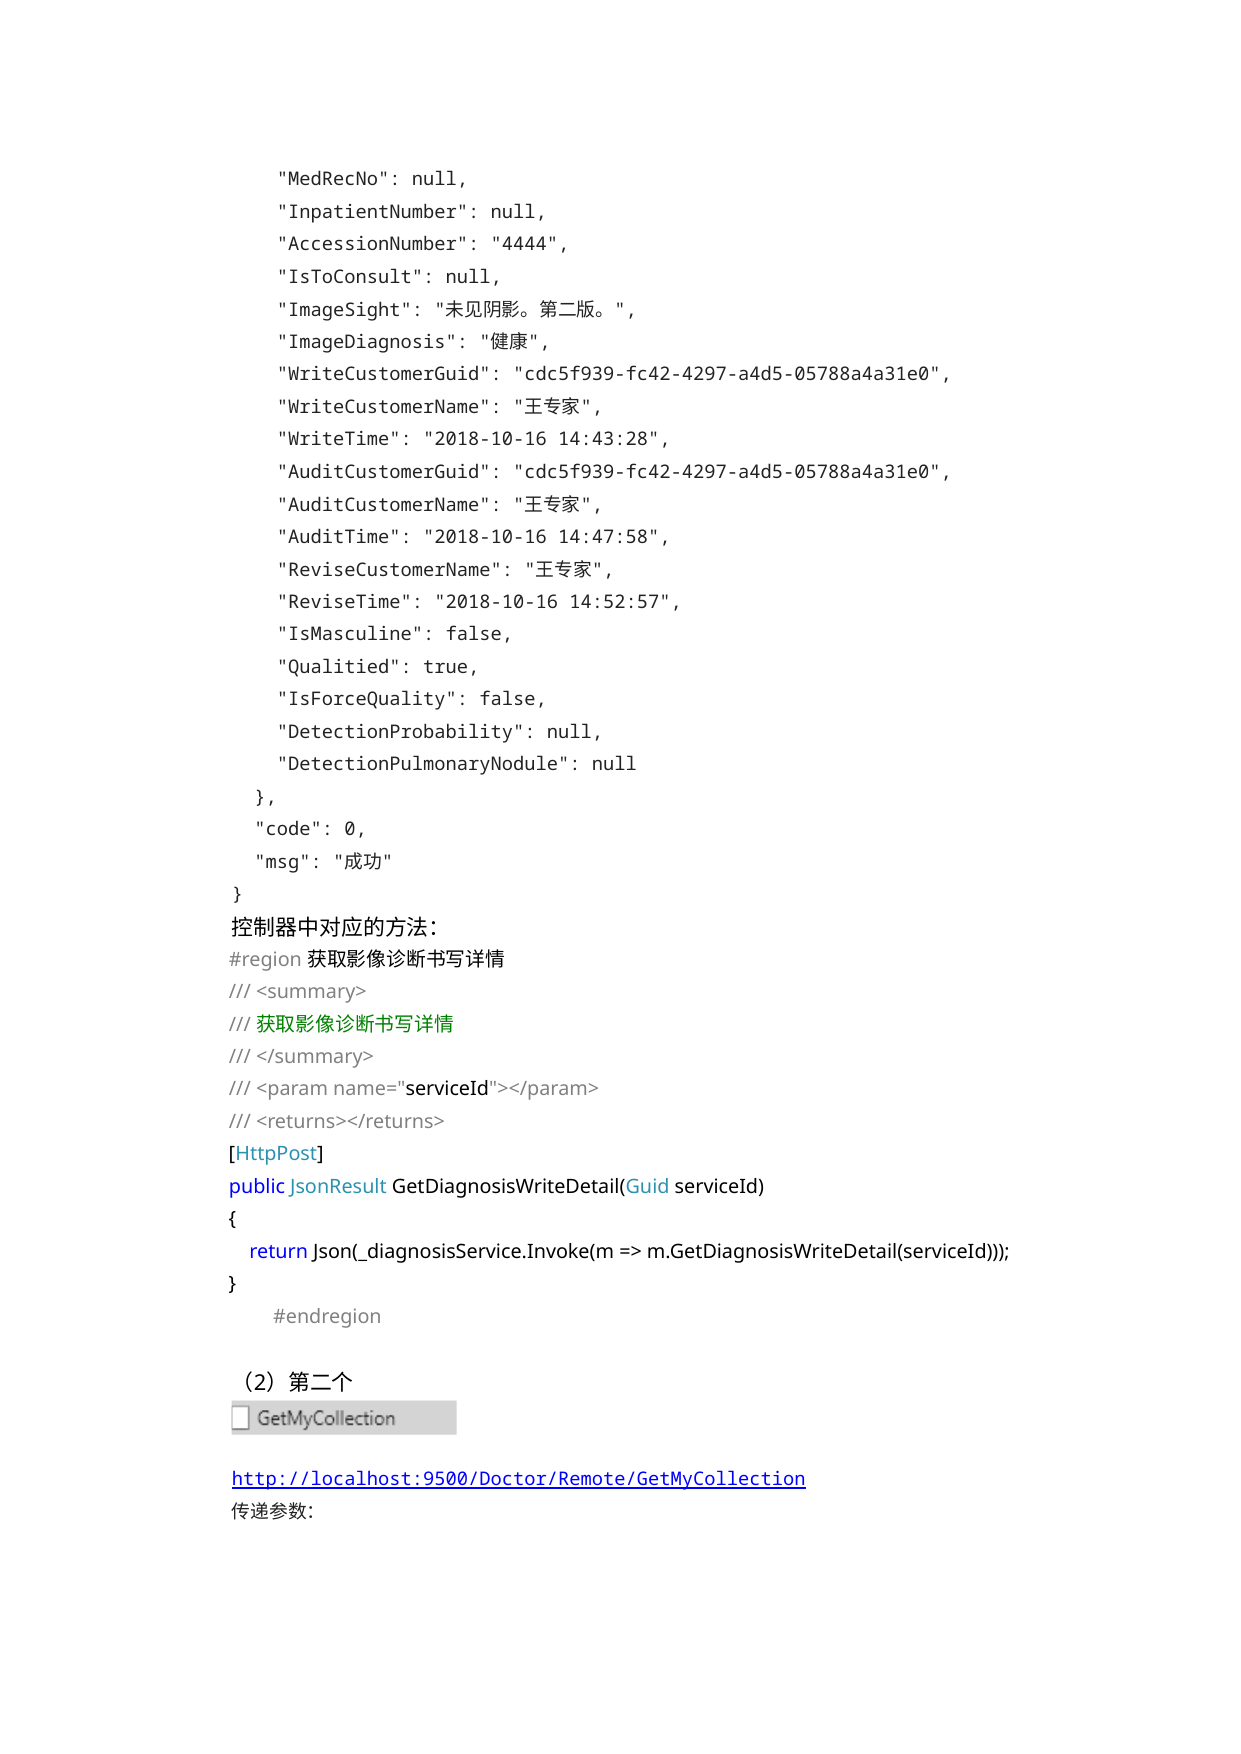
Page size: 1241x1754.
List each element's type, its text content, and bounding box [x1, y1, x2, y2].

text （2）第二个 [187, 1364, 1053, 1397]
text }, [187, 779, 1053, 812]
text "InpatientNumber": null, [187, 194, 1053, 227]
text "AuditTime": "2018-10-16 14:47:58", [187, 519, 1053, 552]
text "code": 0, [187, 812, 1053, 844]
text #endregion [187, 1299, 1053, 1332]
text "MedRecNo": null, [187, 162, 1053, 194]
text /// <param name="serviceId"></param> [187, 1072, 1053, 1104]
picture [231, 1397, 457, 1440]
text "Qualitied": true, [187, 649, 1053, 682]
text } [187, 877, 1053, 909]
text [HttpPost] [187, 1137, 1053, 1169]
text /// <summary> [187, 974, 1053, 1007]
text 传递参数： [187, 1494, 1053, 1527]
text { [187, 1202, 1053, 1234]
text "ReviseCustomerName": "王专家", [187, 552, 1053, 584]
text "IsForceQuality": false, [187, 682, 1053, 714]
text /// <returns></returns> [187, 1104, 1053, 1137]
text "ReviseTime": "2018-10-16 14:52:57", [187, 584, 1053, 617]
text "WriteCustomerGuid": "cdc5f939-fc42-4297-a4d5-05788a4a31e0", [187, 357, 1053, 389]
text "ImageDiagnosis": "健康", [187, 324, 1053, 357]
text "IsToConsult": null, [187, 259, 1053, 292]
text "AuditCustomerName": "王专家", [187, 487, 1053, 519]
text "AuditCustomerGuid": "cdc5f939-fc42-4297-a4d5-05788a4a31e0", [187, 454, 1053, 487]
text } [187, 1267, 1053, 1299]
text #region 获取影像诊断书写详情 [187, 942, 1053, 974]
text "WriteTime": "2018-10-16 14:43:28", [187, 422, 1053, 454]
text "IsMasculine": false, [187, 617, 1053, 649]
text "ImageSight": "未见阴影。第二版。", [187, 292, 1053, 324]
text /// 获取影像诊断书写详情 [187, 1007, 1053, 1039]
text 控制器中对应的方法： [187, 909, 1053, 942]
text "DetectionPulmonaryNodule": null [187, 747, 1053, 779]
text "AccessionNumber": "4444", [187, 227, 1053, 259]
text "DetectionProbability": null, [187, 714, 1053, 747]
text "msg": "成功" [187, 844, 1053, 877]
text return Json(_diagnosisService.Invoke(m => m.GetDiagnosisWriteDetail(serviceId))); [187, 1234, 1053, 1267]
text "WriteCustomerName": "王专家", [187, 389, 1053, 422]
text /// </summary> [187, 1039, 1053, 1072]
text http://localhost:9500/Doctor/Remote/GetMyCollection [187, 1462, 1053, 1494]
text public JsonResult GetDiagnosisWriteDetail(Guid serviceId) [187, 1169, 1053, 1202]
